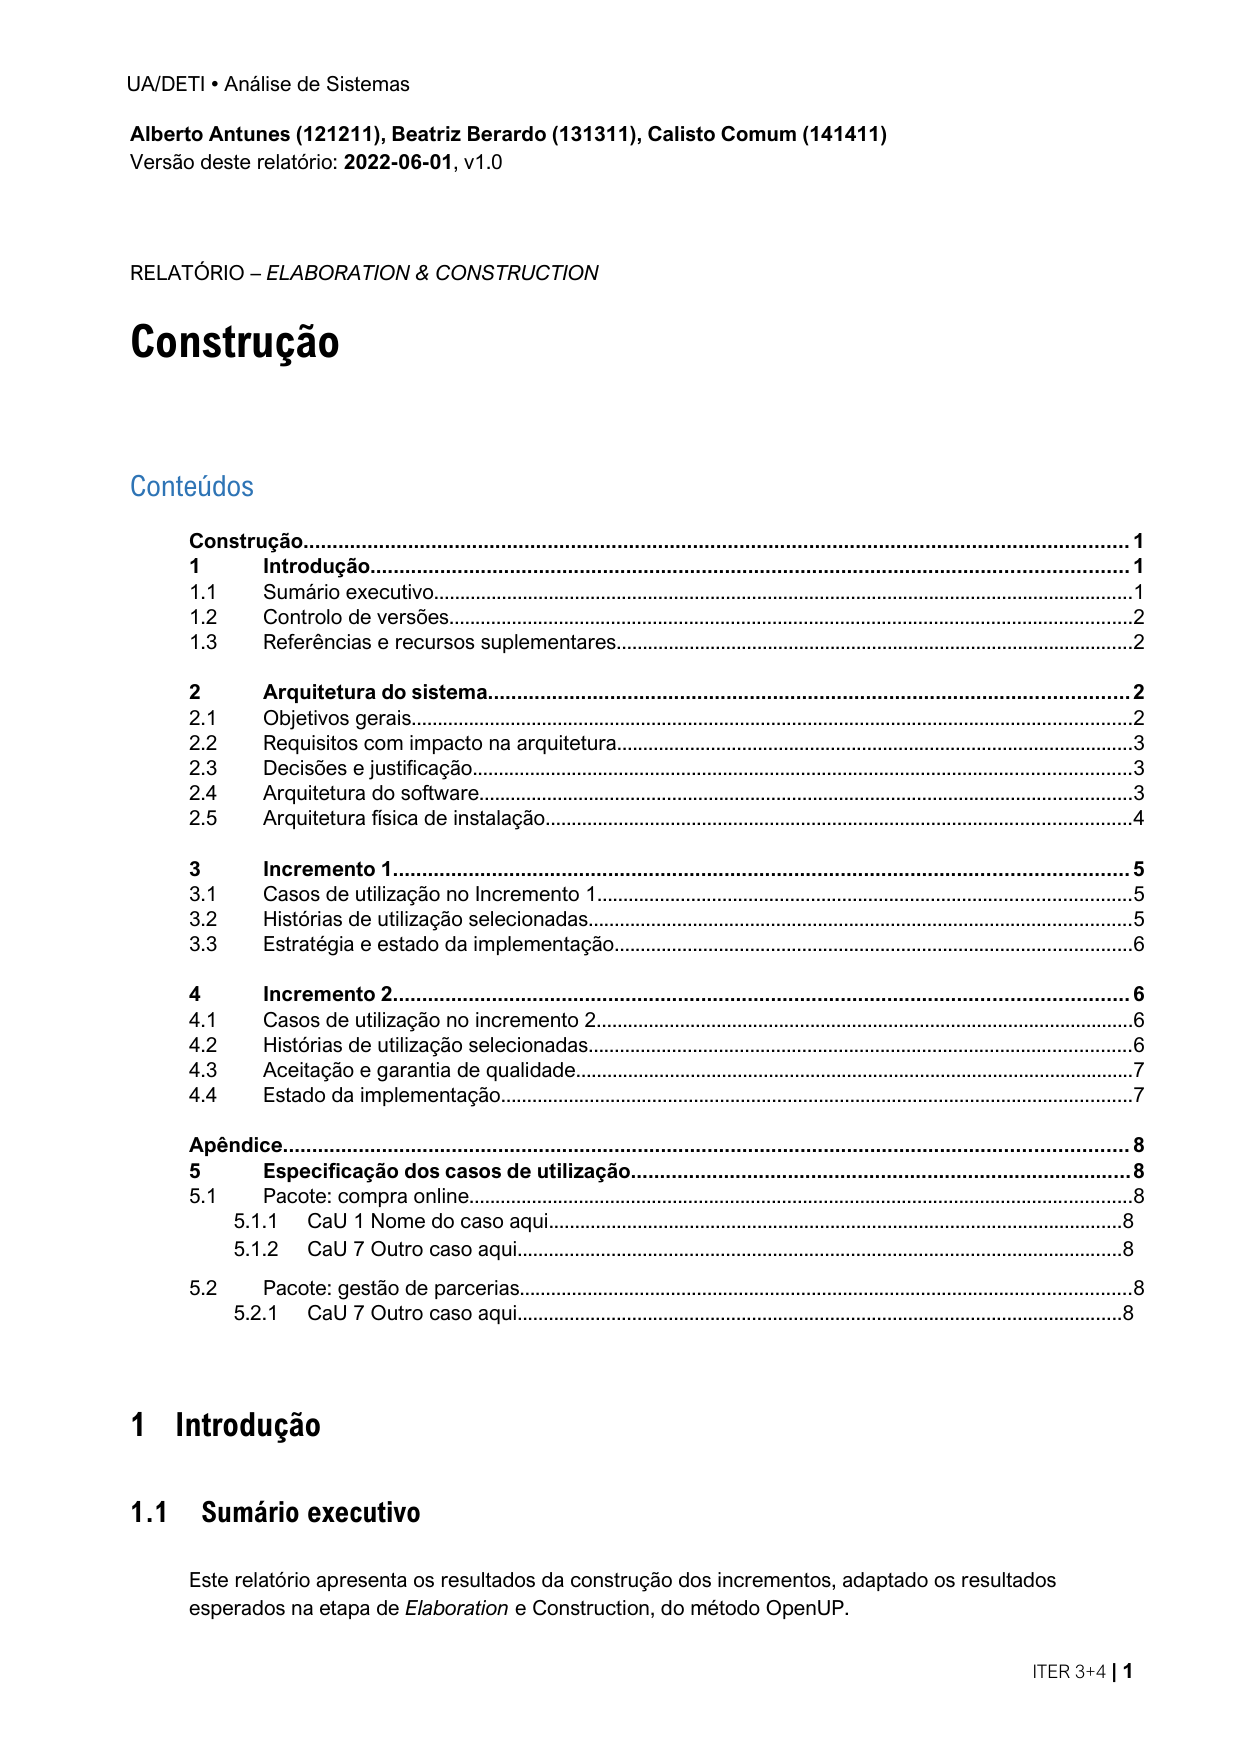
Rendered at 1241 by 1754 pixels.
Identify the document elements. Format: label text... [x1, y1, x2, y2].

subtitle Introdução [130, 1404, 1134, 1444]
title Construção [130, 312, 1075, 368]
text Versão deste relatório: 2022-05-29, v1.0 [130, 149, 1134, 174]
subtitle Sumário executivo [130, 1494, 1134, 1529]
text RELATÓRIO – ELABORATION & CONSTRUCTION [130, 260, 1134, 285]
text Alberto Antunes (121211), Beatriz Berardo (131311), Calisto Comum (141411) [130, 121, 1134, 146]
text Este relatório apresenta os resultados da construção dos incrementos, adaptado os resultados esperados na etapa de Elaboration e Construction, do método OpenUP. [189, 1567, 1134, 1620]
